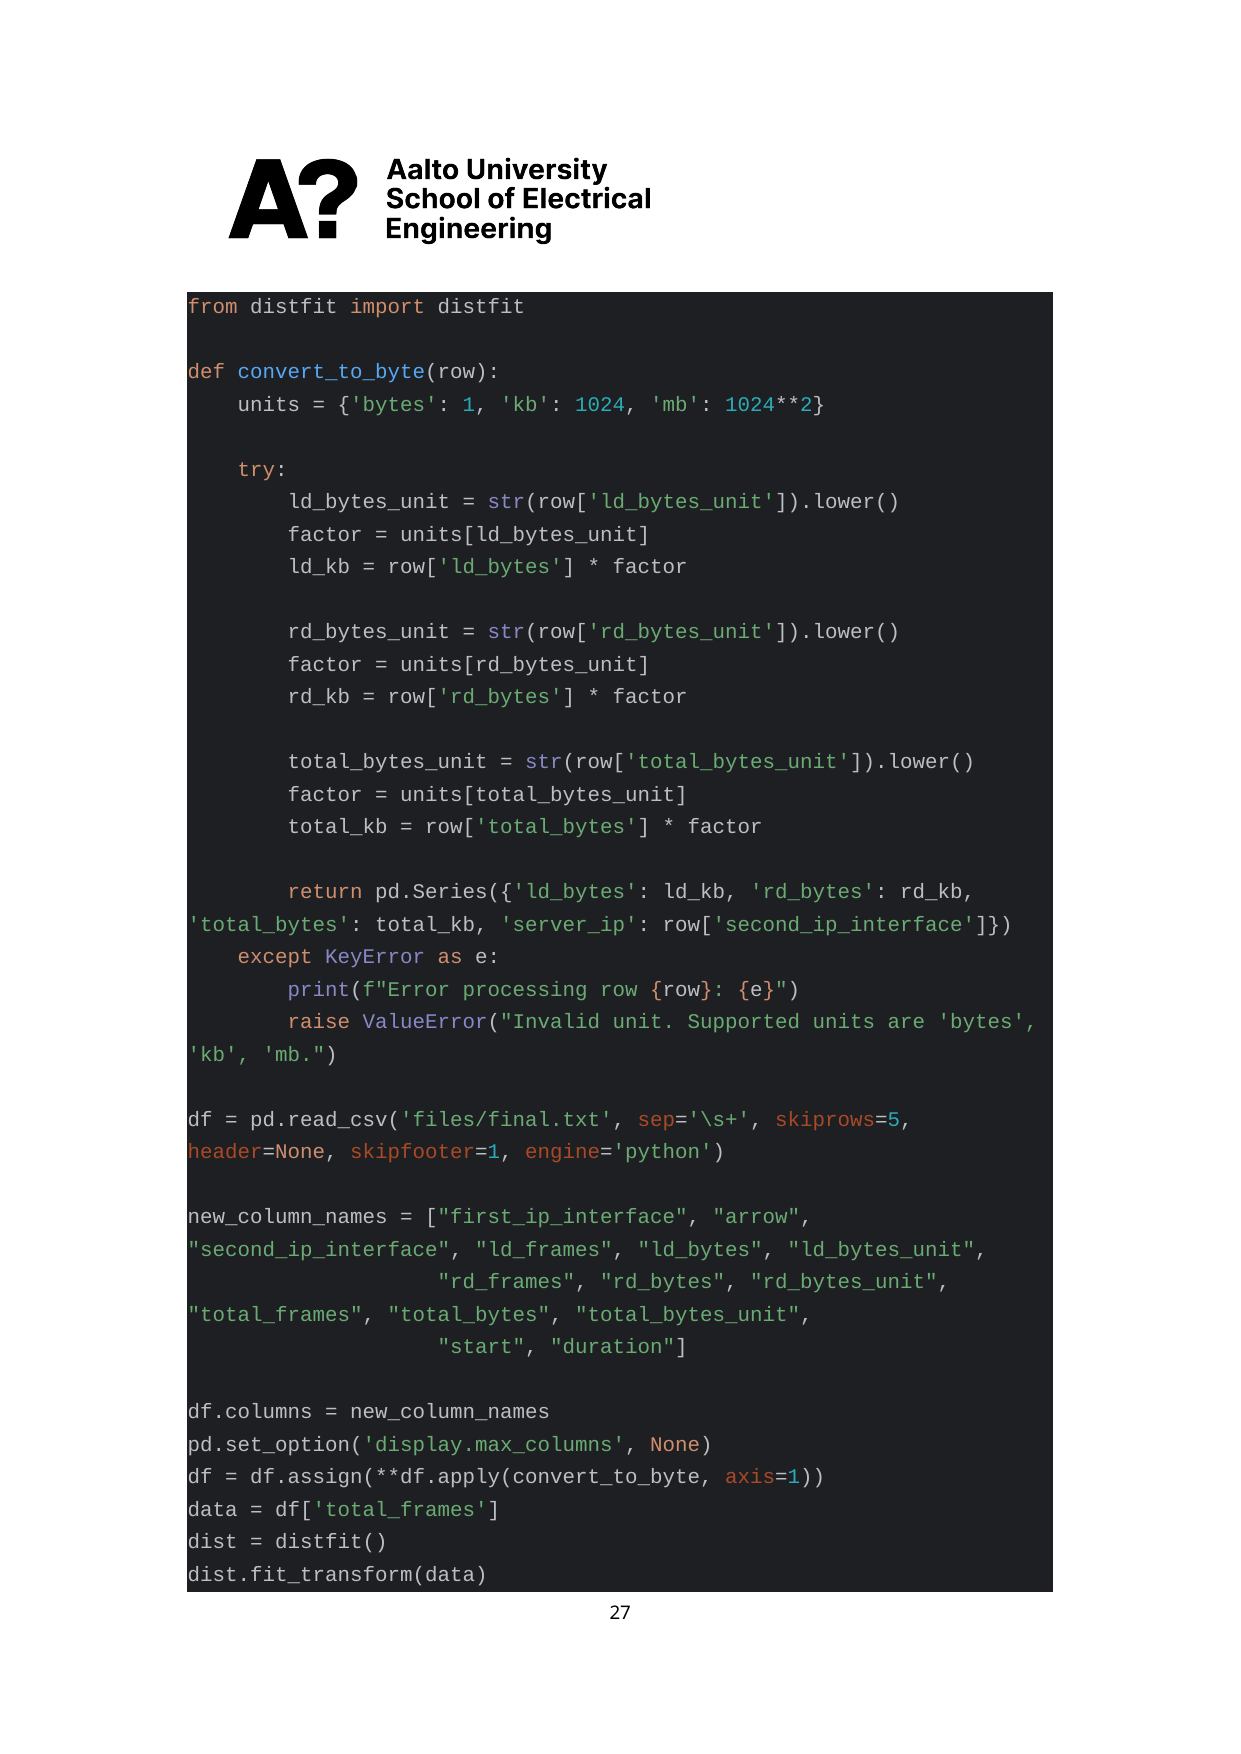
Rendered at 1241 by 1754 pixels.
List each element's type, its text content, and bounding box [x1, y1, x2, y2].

picture [187, 114, 695, 285]
